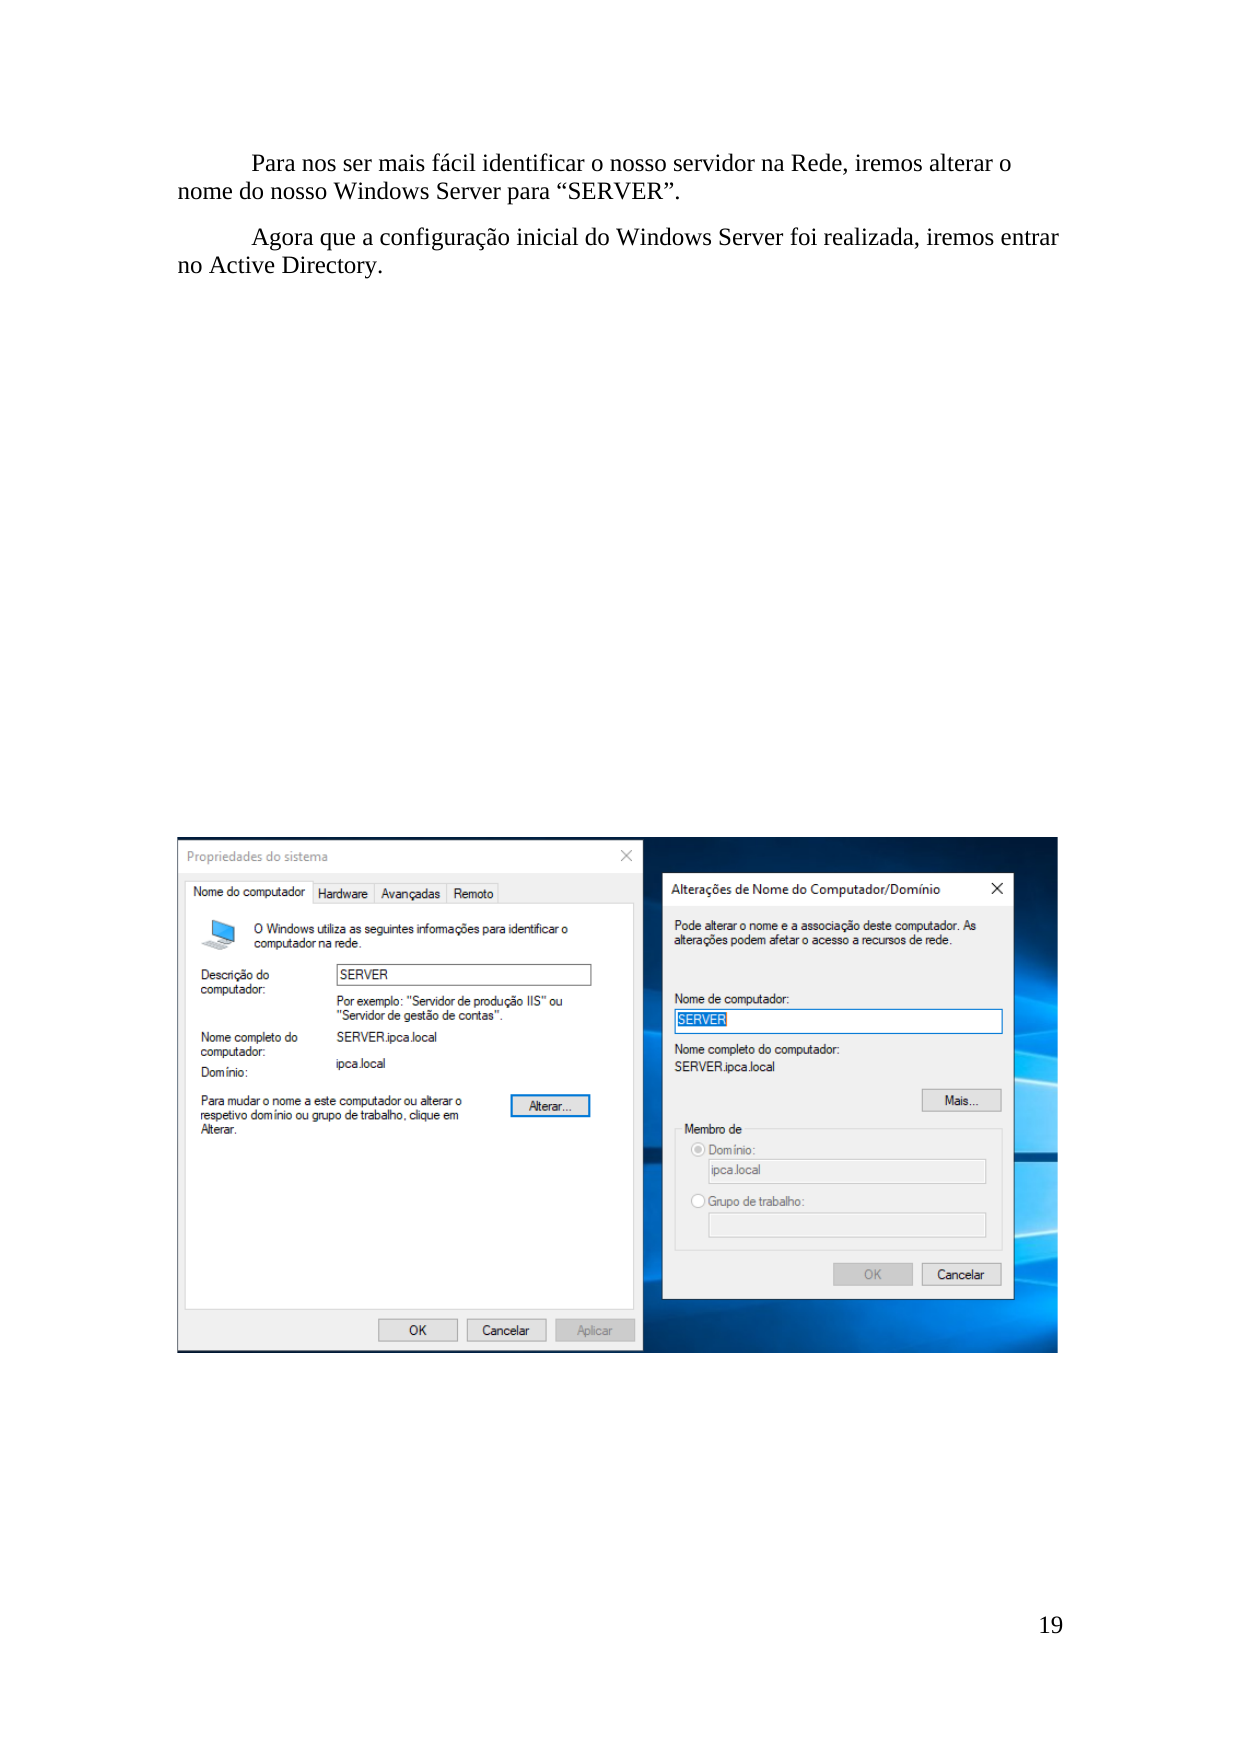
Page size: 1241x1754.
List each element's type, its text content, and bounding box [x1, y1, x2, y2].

picture [177, 837, 1058, 1353]
text Para nos ser mais fácil identificar o nosso servidor na Rede, iremos alterar o nome do nosso Windows Server para “SERVER”. [177, 148, 1063, 205]
text Agora que a configuração inicial do Windows Server foi realizada, iremos entrar no Active Directory. [177, 222, 1063, 279]
